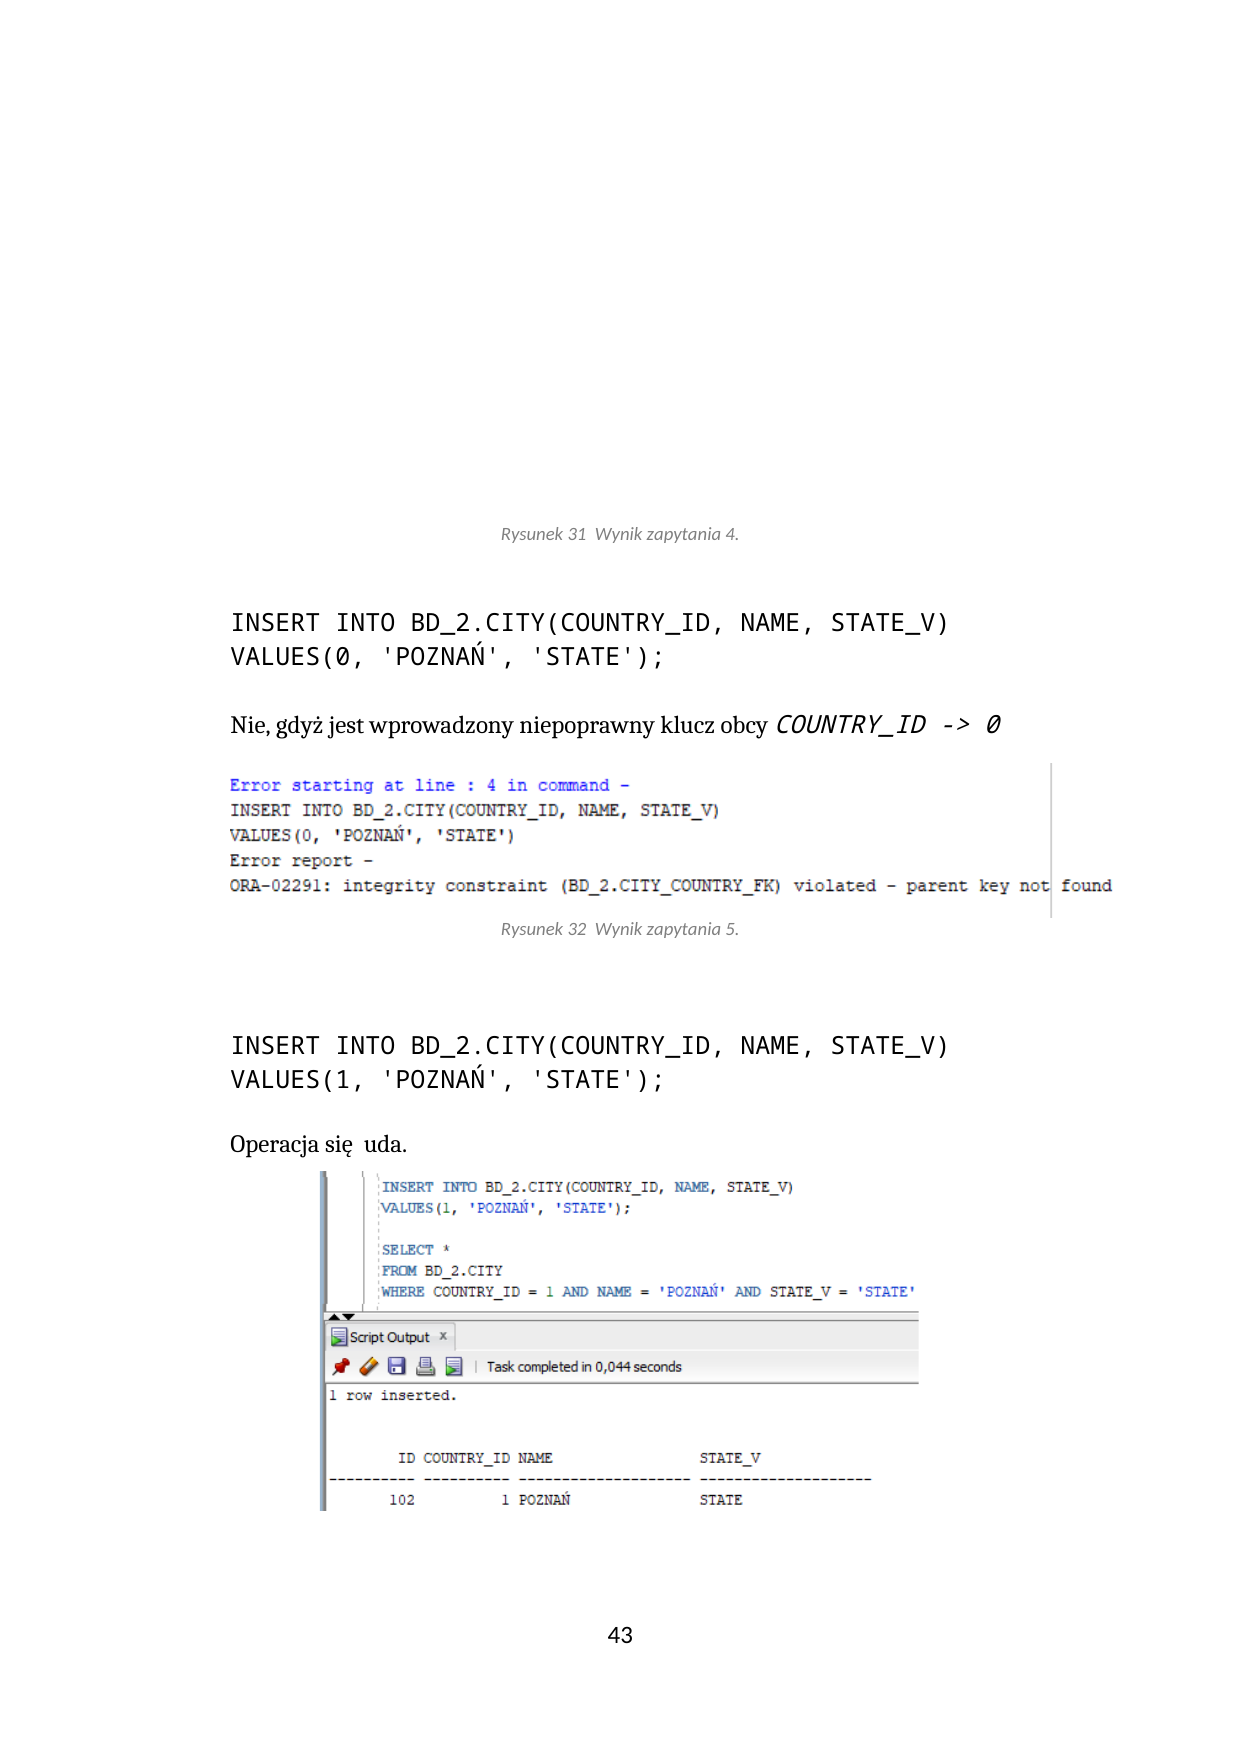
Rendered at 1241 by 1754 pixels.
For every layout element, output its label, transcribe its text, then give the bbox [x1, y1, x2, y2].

text VALUES(1, 'POZNAŃ', 'STATE'); [230, 1062, 1093, 1096]
picture [319, 1171, 919, 1511]
picture [230, 763, 1121, 918]
text Rysunek 32 Wynik zapytania 5. [148, 917, 1093, 940]
text INSERT INTO BD_2.CITY(COUNTRY_ID, NAME, STATE_V) [230, 604, 1093, 638]
text VALUES(0, 'POZNAŃ', 'STATE'); [230, 638, 1093, 672]
text Operacja się uda. [230, 1130, 1093, 1159]
text Nie, gdyż jest wprowadzony niepoprawny klucz obcy COUNTRY_ID -> 0 [230, 706, 1093, 741]
text INSERT INTO BD_2.CITY(COUNTRY_ID, NAME, STATE_V) [230, 1028, 1093, 1062]
text Rysunek 31 Wynik zapytania 4. [148, 522, 1093, 545]
